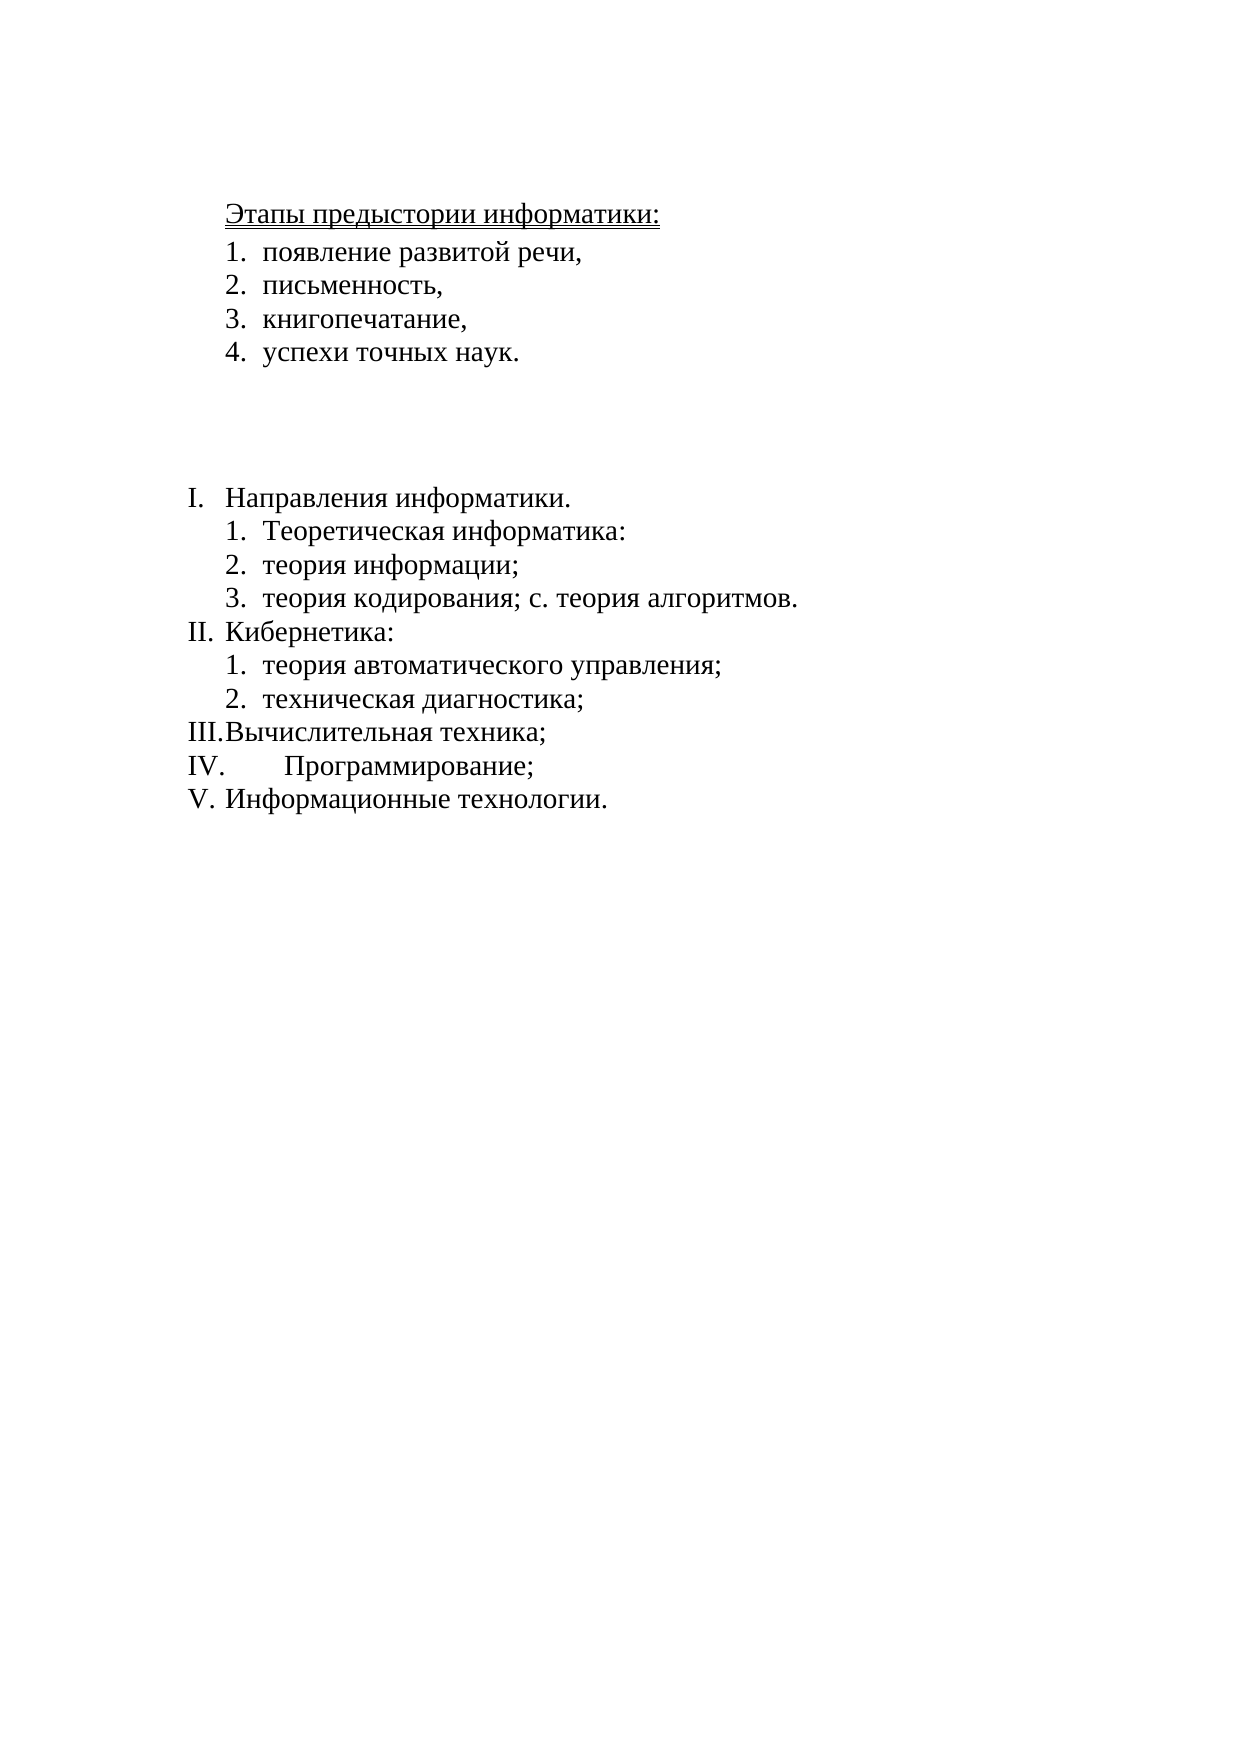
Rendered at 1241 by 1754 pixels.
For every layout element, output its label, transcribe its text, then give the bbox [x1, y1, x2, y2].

list Программирование; [187, 748, 1090, 782]
list успехи точных наук. [225, 334, 1090, 368]
list теория информации; [225, 547, 1090, 580]
list теория автоматического управления; [225, 647, 1090, 681]
list Информационные технологии. [187, 782, 1090, 815]
list Теоретическая информатика: [225, 513, 1090, 547]
list теория кодирования; c. теория алгоритмов. [225, 580, 1090, 614]
list письменность, [225, 267, 1090, 301]
list техническая диагностика; [225, 681, 1090, 714]
list Кибернетика: [187, 614, 1090, 647]
list Этапы предыстории информатики: [225, 197, 1090, 230]
list Направления информатики. [187, 480, 1090, 513]
list появление развитой речи, [225, 234, 1090, 267]
list книгопечатание, [225, 301, 1090, 334]
list Вычислительная техника; [187, 714, 1090, 748]
